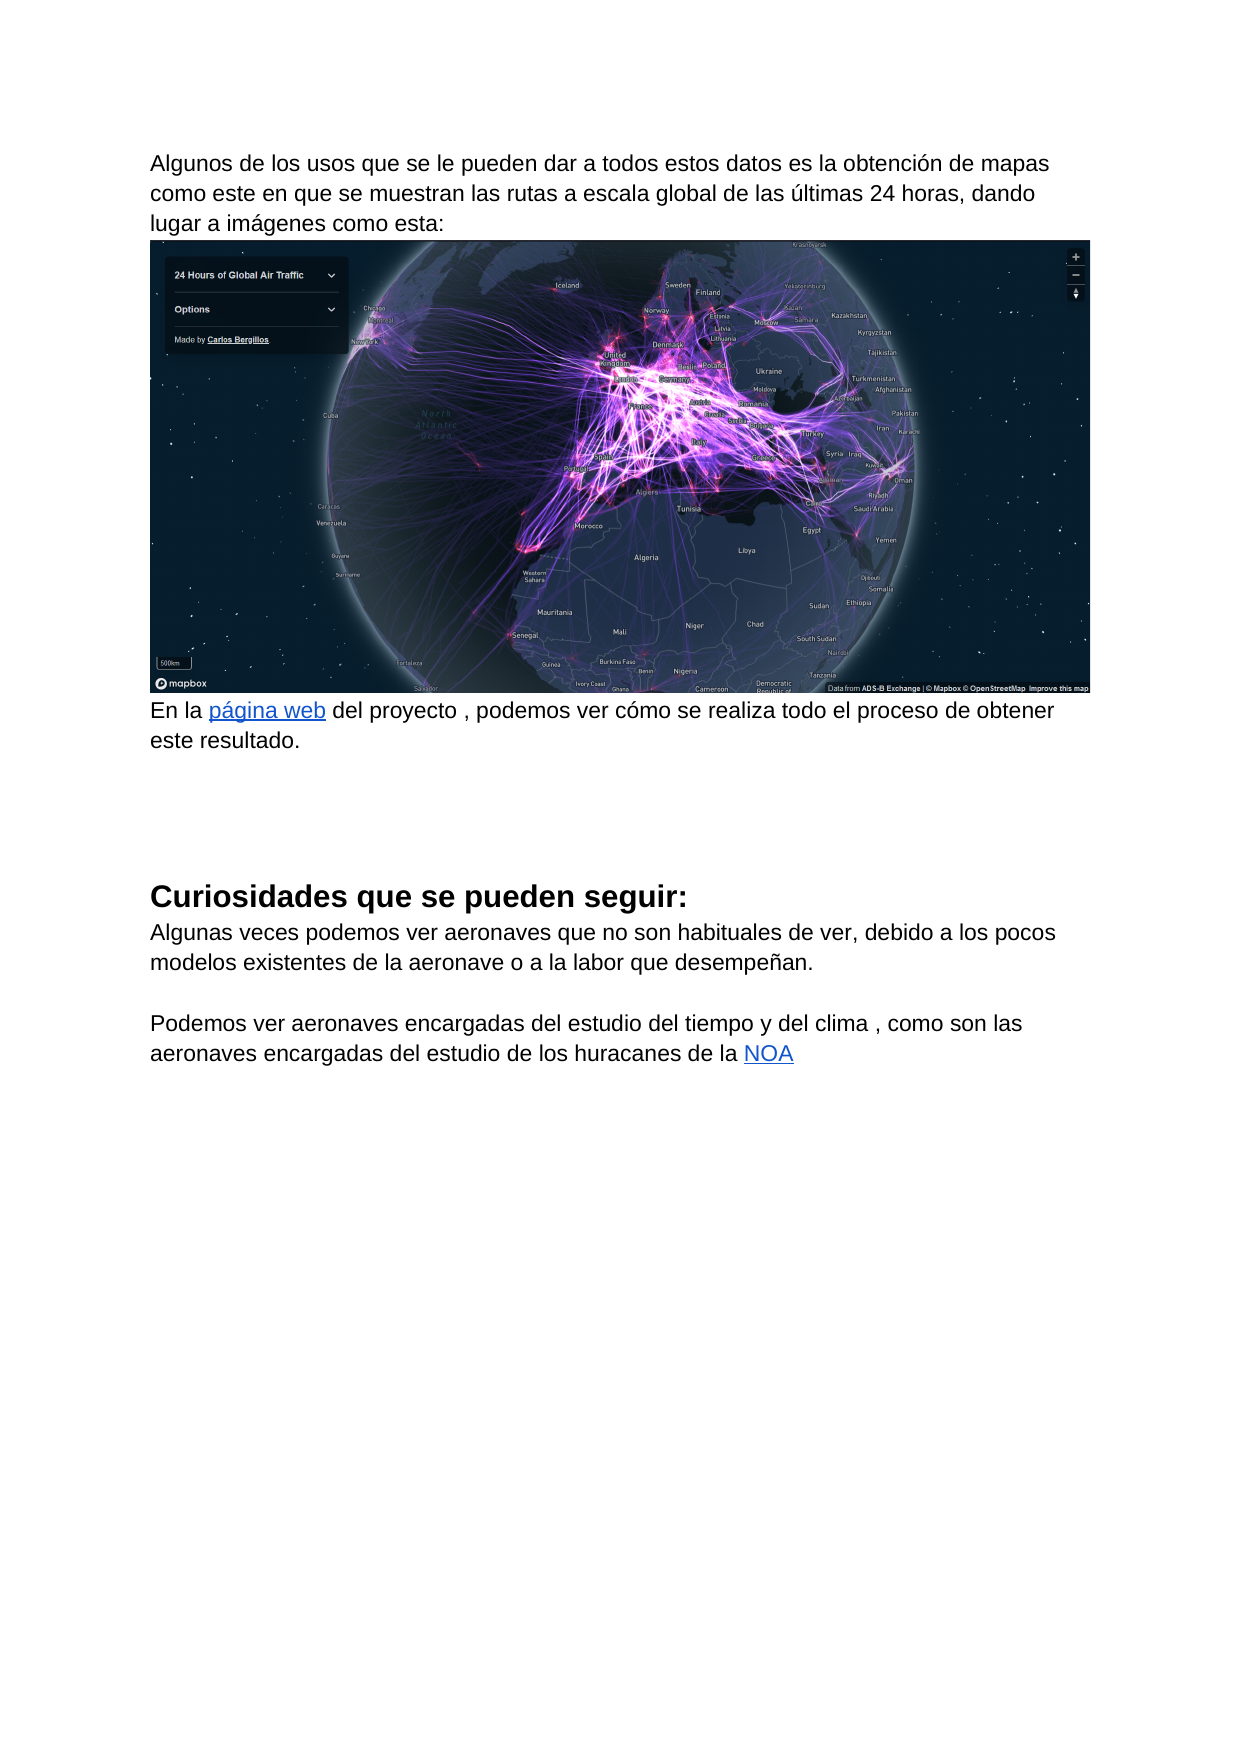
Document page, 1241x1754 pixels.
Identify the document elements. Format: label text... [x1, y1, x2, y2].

text Podemos ver aeronaves encargadas del estudio del tiempo y del clima , como son las aeronaves encargadas del estudio de los huracanes de la NOA [150, 1010, 1090, 1066]
picture [150, 240, 1091, 693]
text En la página web del proyecto , podemos ver cómo se realiza todo el proceso de obtener este resultado. [150, 697, 1090, 753]
text Algunas veces podemos ver aeronaves que no son habituales de ver, debido a los pocos modelos existentes de la aeronave o a la labor que desempeñan. [150, 919, 1090, 976]
text Algunos de los usos que se le pueden dar a todos estos datos es la obtención de mapas como este en que se muestran las rutas a escala global de las últimas 24 horas, dando lugar a imágenes como esta: [150, 150, 1090, 237]
text Curiosidades que se pueden seguir: [150, 878, 1090, 914]
